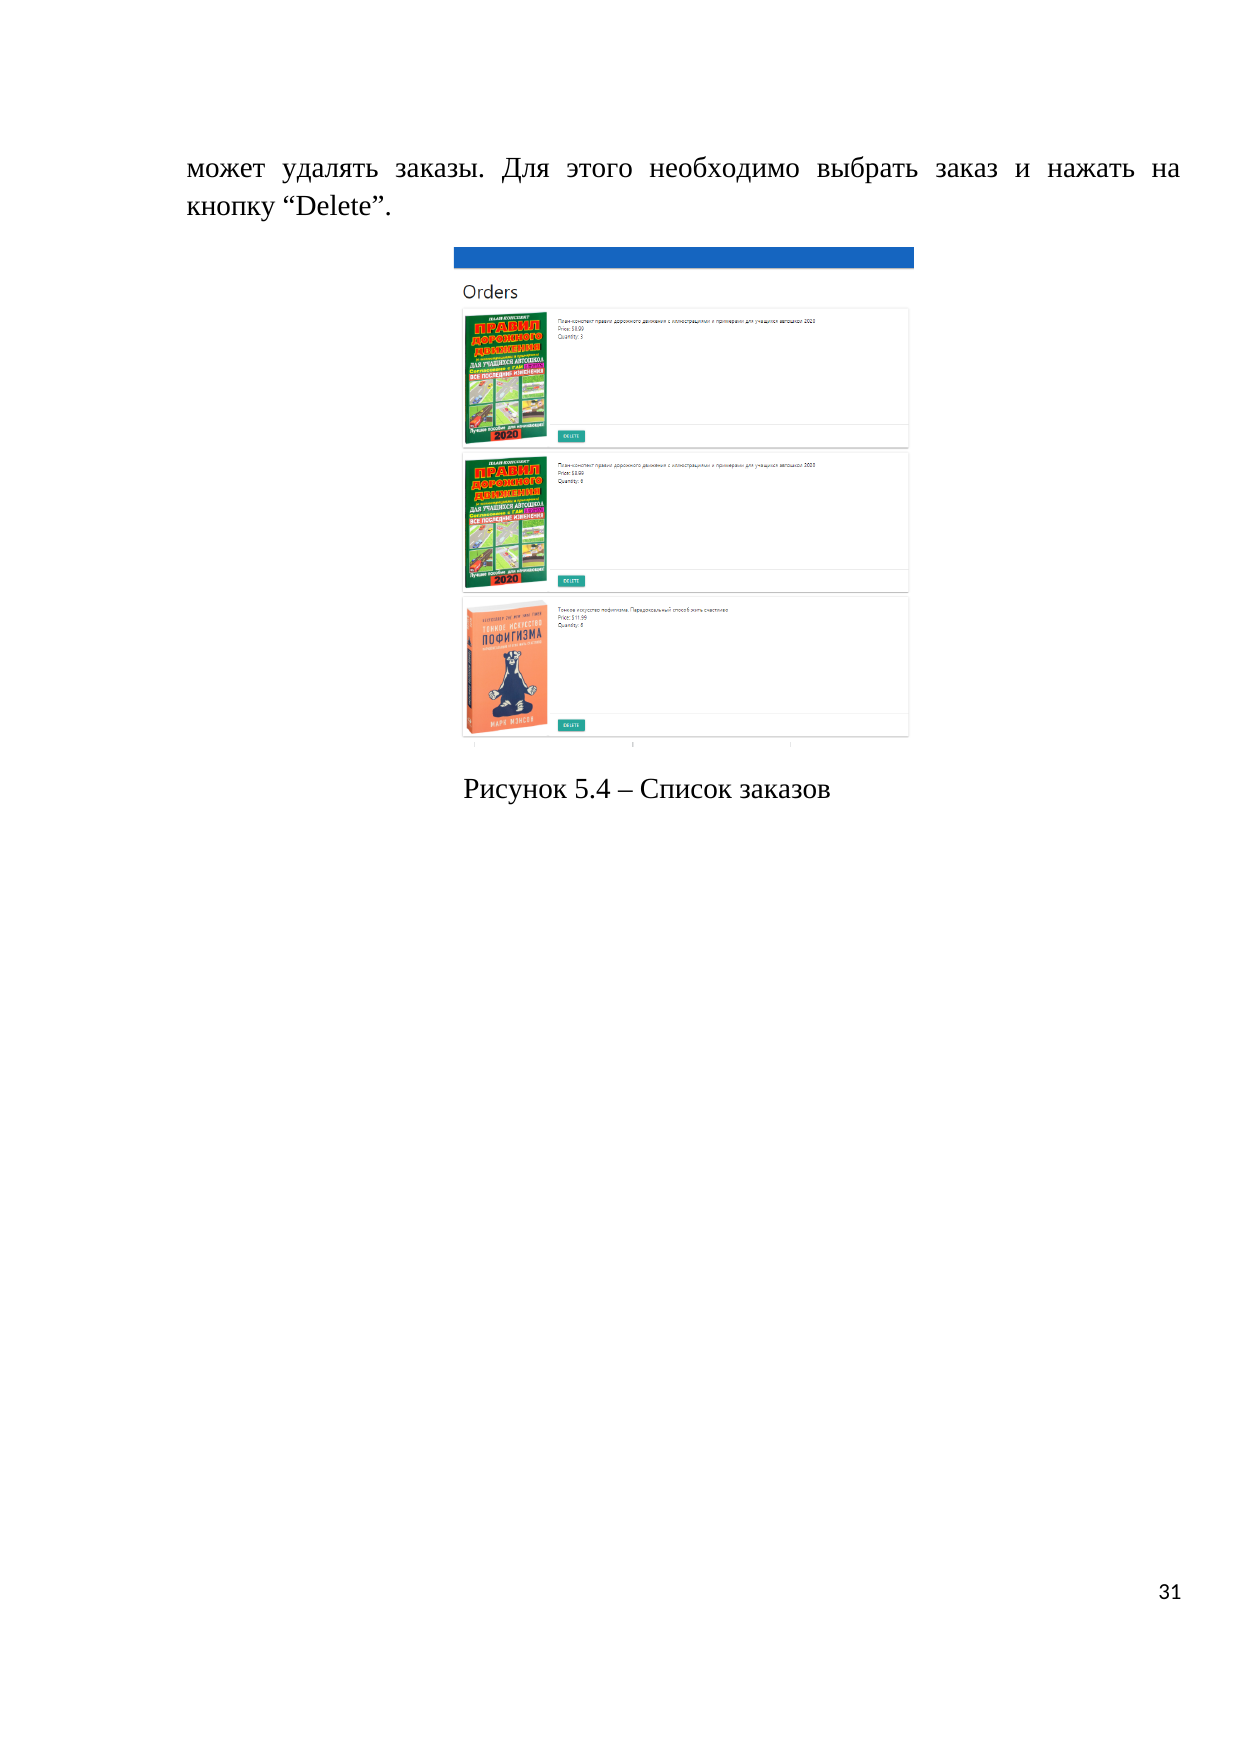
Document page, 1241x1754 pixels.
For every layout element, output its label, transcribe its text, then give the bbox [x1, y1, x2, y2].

picture [453, 247, 914, 747]
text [186, 150, 1181, 222]
text Рисунок 5.4 – Список заказов [112, 772, 1181, 805]
